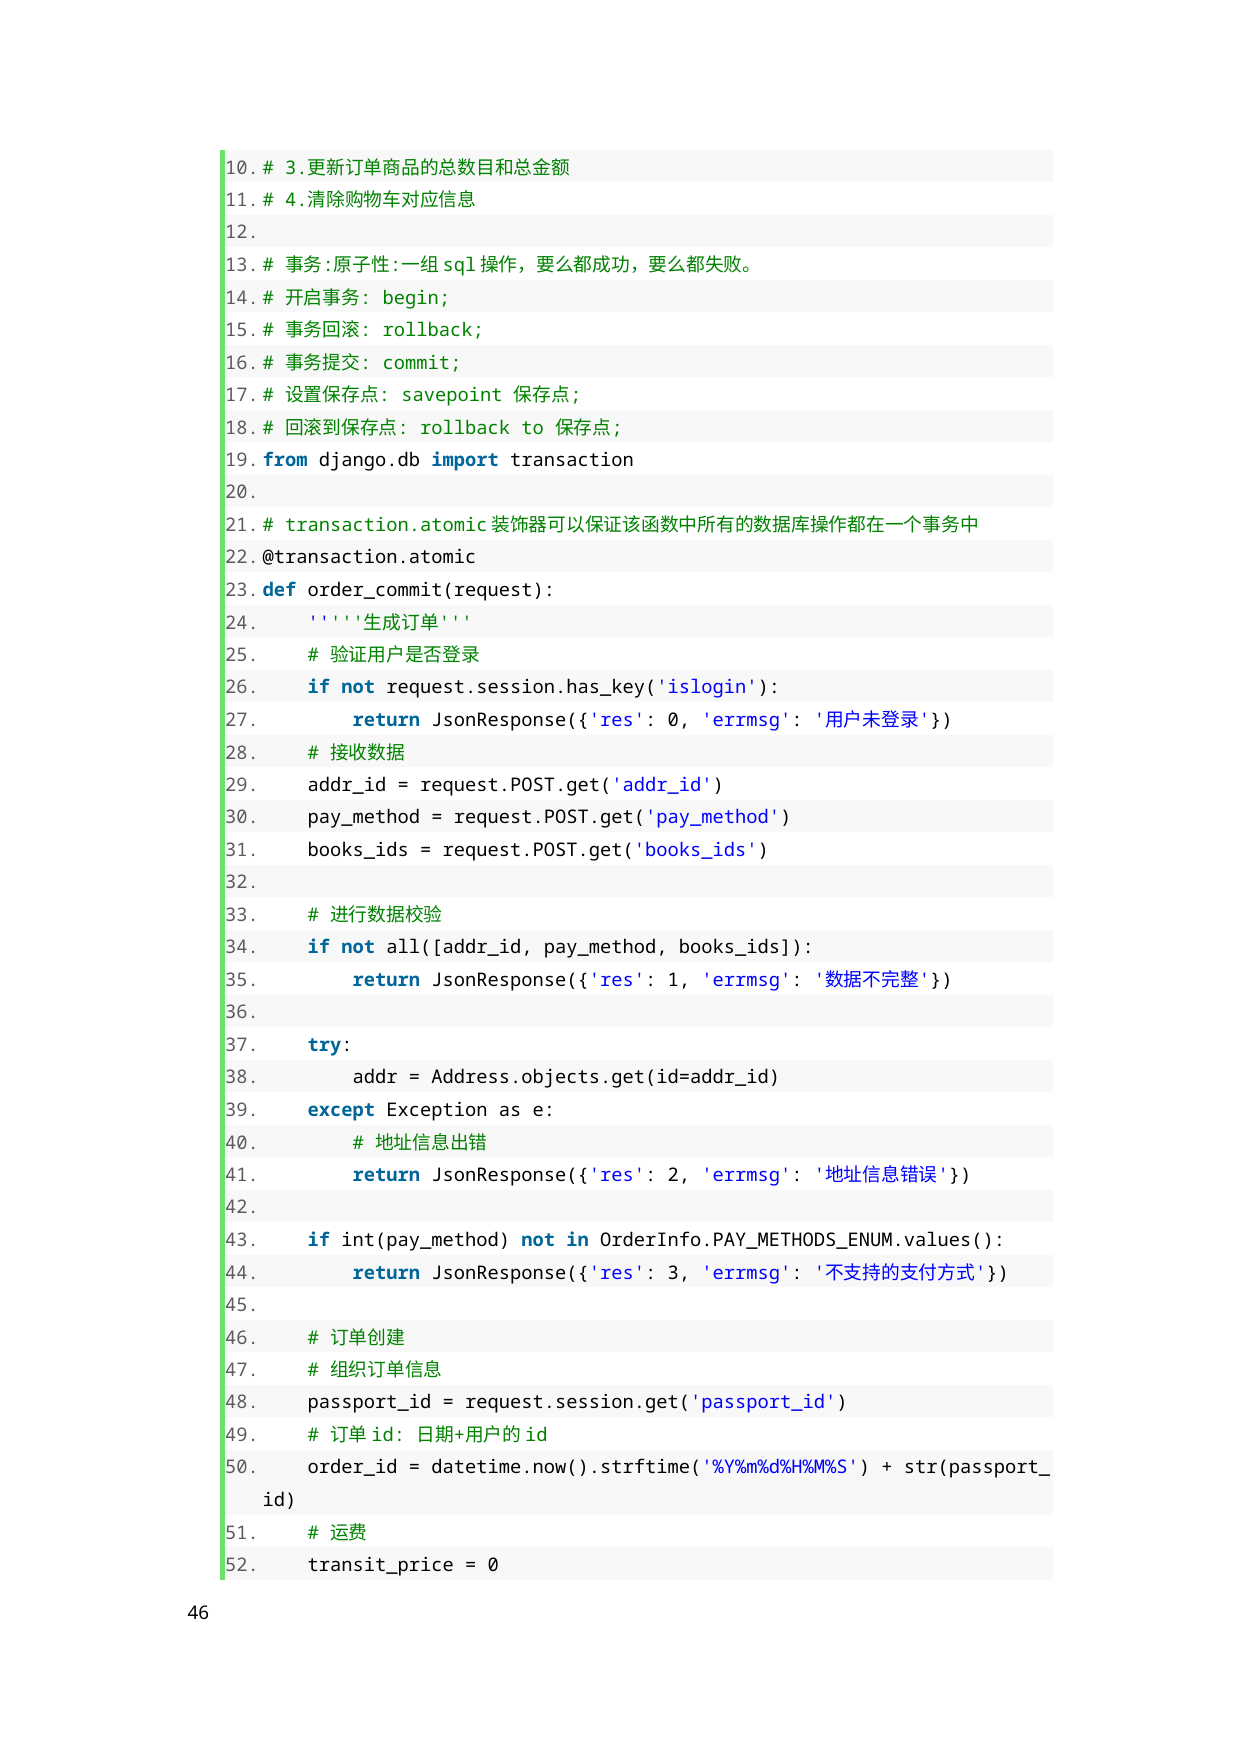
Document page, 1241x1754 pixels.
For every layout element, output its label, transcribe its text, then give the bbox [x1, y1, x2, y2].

list order_id = datetime.now().strftime('%Y%m%d%H%M%S') + str(passport_id) [225, 1450, 1053, 1515]
list if not all([addr_id, pay_method, books_ids]): [225, 930, 1053, 962]
list # 事务:原子性:一组sql操作，要么都成功，要么都失败。 [225, 247, 1053, 280]
list if int(pay_method) not in OrderInfo.PAY_METHODS_ENUM.values(): [225, 1222, 1053, 1255]
list return JsonResponse({'res': 3, 'errmsg': '不支持的支付方式'}) [225, 1255, 1053, 1287]
list addr_id = request.POST.get('addr_id') [225, 767, 1053, 800]
list from django.db import transaction [225, 442, 1053, 475]
list # 接收数据 [225, 735, 1053, 767]
list # 验证用户是否登录 [225, 637, 1053, 670]
list return JsonResponse({'res': 0, 'errmsg': '用户未登录'}) [225, 702, 1053, 735]
list # 地址信息出错 [225, 1125, 1053, 1157]
list # 开启事务: begin; [225, 280, 1053, 312]
list # 订单创建 [225, 1320, 1053, 1352]
list # 进行数据校验 [225, 897, 1053, 930]
list def order_commit(request): [225, 572, 1053, 605]
list addr = Address.objects.get(id=addr_id) [225, 1060, 1053, 1092]
list # 4.清除购物车对应信息 [225, 182, 1053, 215]
list pay_method = request.POST.get('pay_method') [225, 800, 1053, 832]
list books_ids = request.POST.get('books_ids') [225, 832, 1053, 865]
list passport_id = request.session.get('passport_id') [225, 1385, 1053, 1417]
list transit_price = 0 [225, 1547, 1053, 1580]
list # transaction.atomic装饰器可以保证该函数中所有的数据库操作都在一个事务中 [225, 507, 1053, 540]
list # 运费 [225, 1515, 1053, 1547]
list return JsonResponse({'res': 1, 'errmsg': '数据不完整'}) [225, 962, 1053, 995]
list return JsonResponse({'res': 2, 'errmsg': '地址信息错误'}) [225, 1157, 1053, 1190]
list @transaction.atomic [225, 540, 1053, 572]
list except Exception as e: [225, 1092, 1053, 1125]
list if not request.session.has_key('islogin'): [225, 670, 1053, 702]
list # 设置保存点: savepoint 保存点; [225, 377, 1053, 410]
list # 订单id: 日期+用户的id [225, 1417, 1053, 1450]
list # 事务提交: commit; [225, 345, 1053, 377]
list try: [225, 1027, 1053, 1060]
list # 3.更新订单商品的总数目和总金额 [225, 150, 1053, 182]
list # 回滚到保存点: rollback to 保存点; [225, 410, 1053, 442]
list # 事务回滚: rollback; [225, 312, 1053, 345]
list '''''生成订单''' [225, 605, 1053, 637]
list # 组织订单信息 [225, 1352, 1053, 1385]
